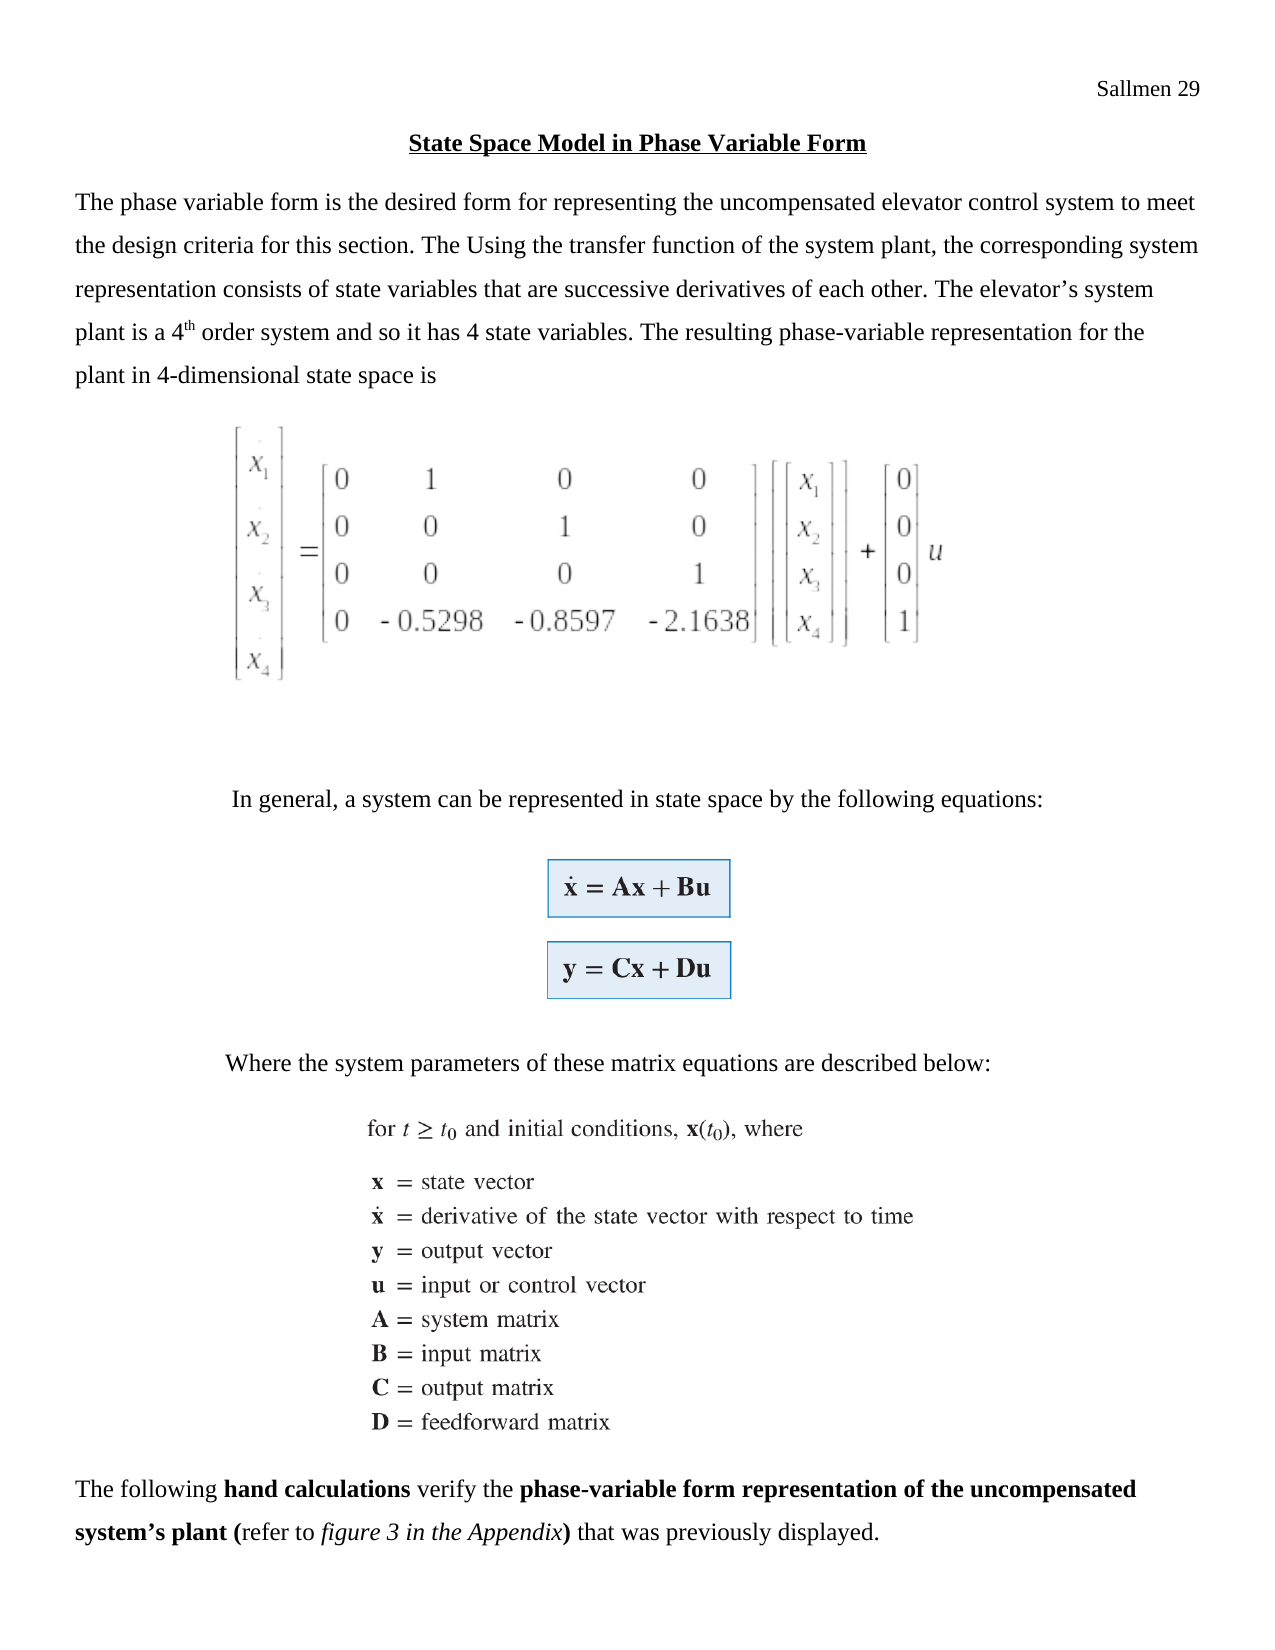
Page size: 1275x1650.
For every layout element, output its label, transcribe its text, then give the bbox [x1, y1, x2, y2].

text Where the system parameters of these matrix equations are described below: [75, 1048, 1200, 1077]
text State Space Model in Phase Variable Form [75, 128, 1200, 156]
text The phase variable form is the desired form for representing the uncompensated elevator control system to meet the design criteria for this section. The Using the transfer function of the system plant, the corresponding system representation consists of state variables that are successive derivatives of each other. The elevator’s system plant is a 4th order system and so it has 4 state variables. The resulting phase-variable representation for the plant in 4-dimensional state space is [75, 187, 1200, 389]
text In general, a system can be represented in state space by the following equations: [75, 784, 1200, 813]
text The following hand calculations verify the phase-variable form representation of the uncompensated system’s plant (refer to figure 3 in the Appendix) that was previously displayed. [75, 1474, 1200, 1546]
picture [522, 843, 753, 1019]
picture [352, 1107, 923, 1443]
